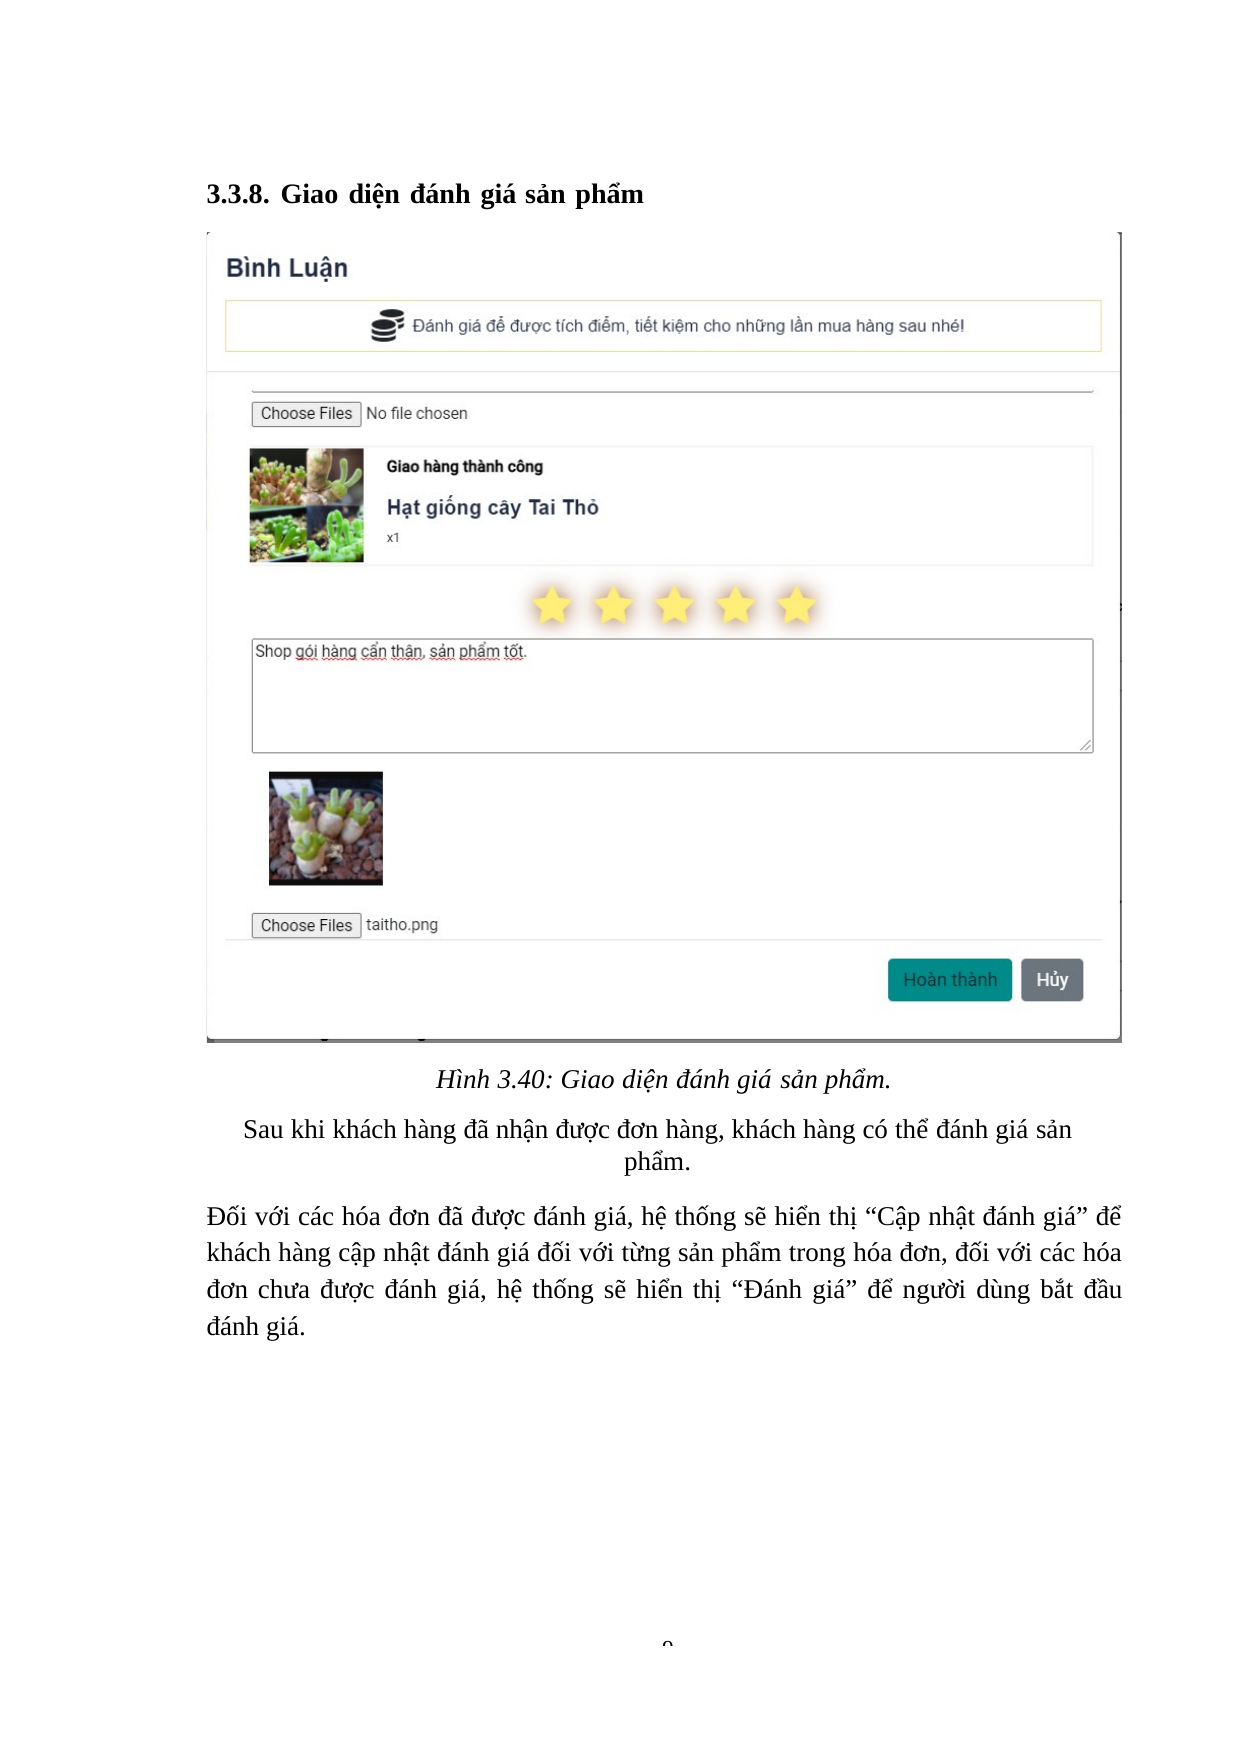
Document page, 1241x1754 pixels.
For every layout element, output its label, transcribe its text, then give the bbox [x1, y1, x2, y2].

picture [206, 232, 1122, 1043]
subtitle Giao diện đánh giá sản phẩm [206, 177, 1151, 209]
text Hình 3.40: Giao diện đánh giá sản phẩm. [298, 1043, 1029, 1094]
text Đối với các hóa đơn đã được đánh giá, hệ thống sẽ hiển thị “Cập nhật đánh giá” để khách hàng cập nhật đánh giá đối với từng sản phẩm trong hóa đơn, đối với các hóa đơn chưa được đánh giá, hệ thống sẽ hiển thị “Đánh giá” để người dùng bắt đầu đánh giá. [206, 1199, 1123, 1341]
text Sau khi khách hàng đã nhận được đơn hàng, khách hàng có thể đánh giá sản phẩm. [207, 1113, 1108, 1176]
